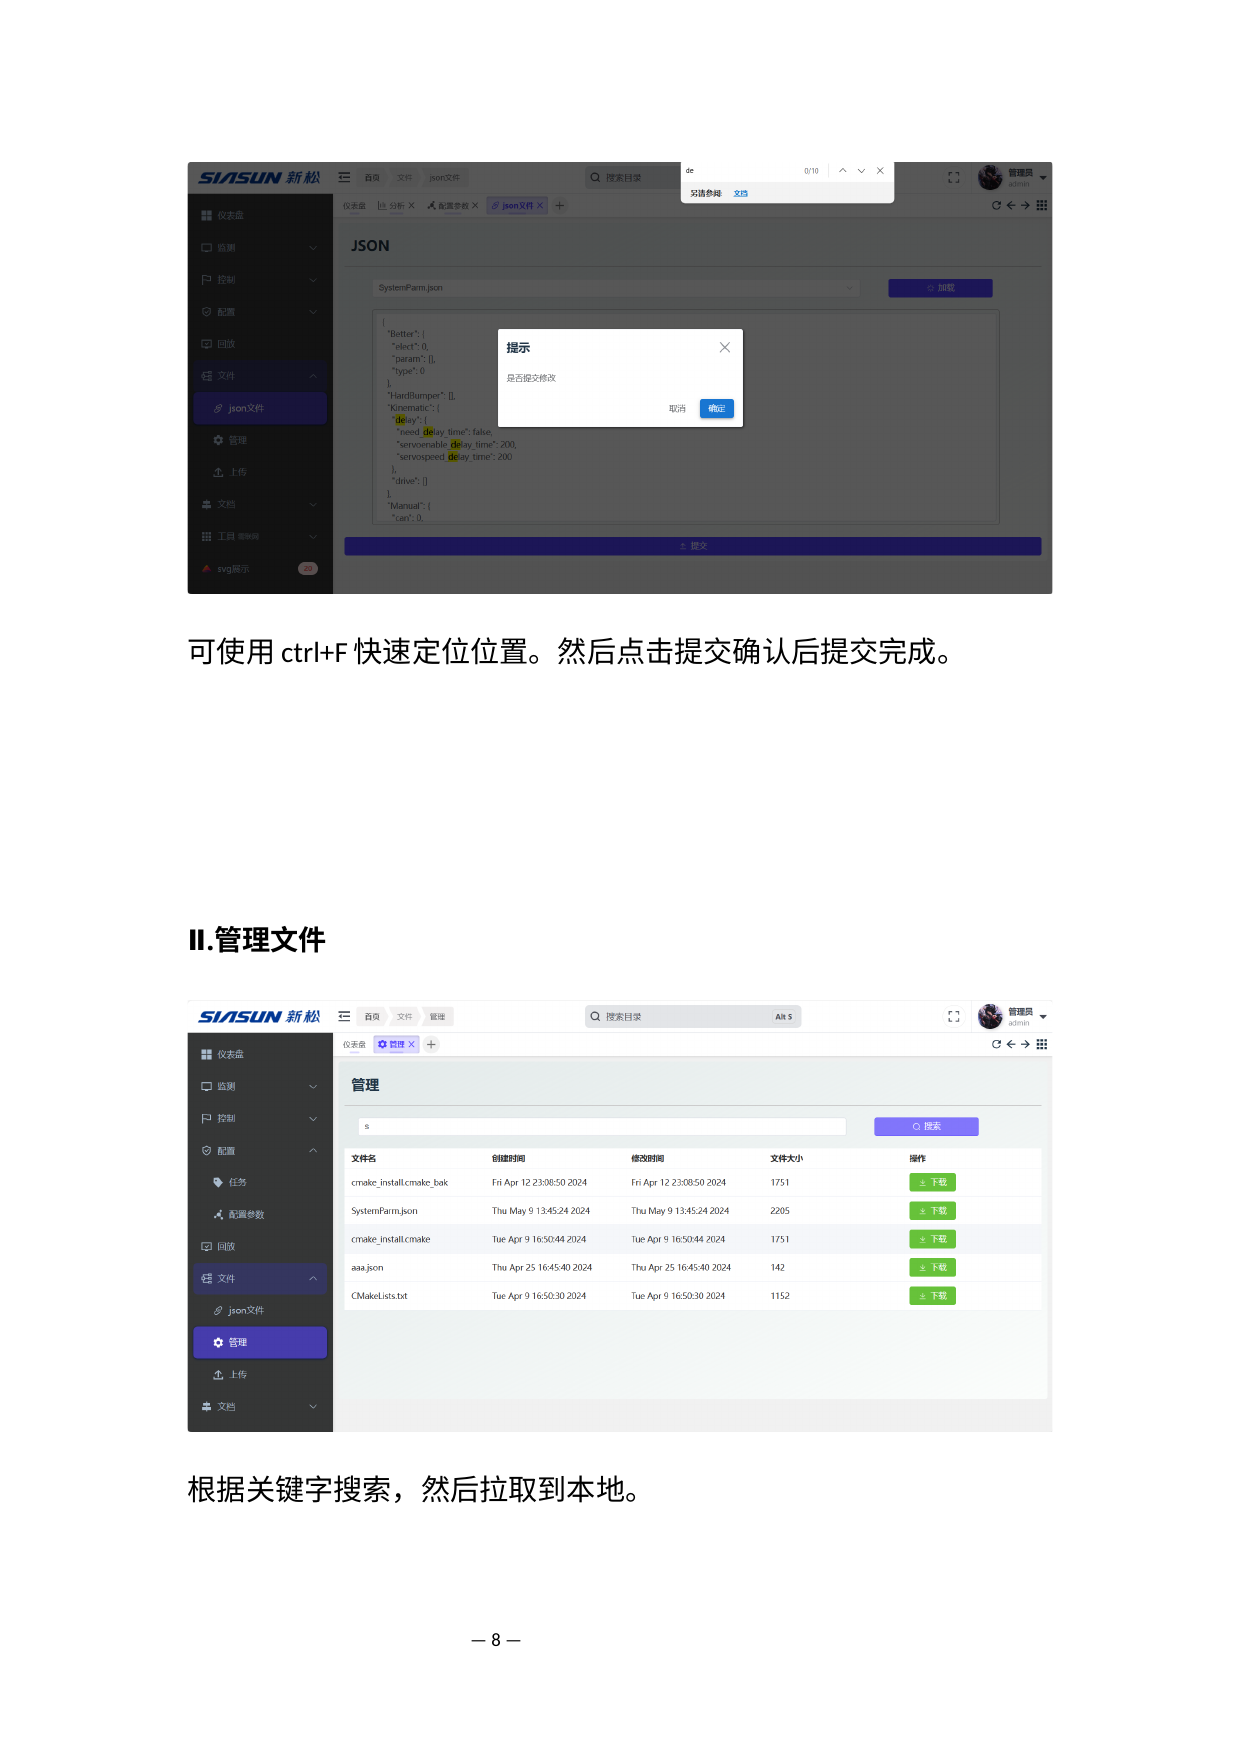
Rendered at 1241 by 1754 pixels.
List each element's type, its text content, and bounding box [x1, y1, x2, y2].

subtitle Ⅱ.管理文件 [187, 906, 1053, 971]
picture [187, 1000, 1053, 1432]
text 可使用ctrl+F快速定位位置。然后点击提交确认后提交完成。 [187, 617, 1053, 682]
text 根据关键字搜索，然后拉取到本地。 [187, 1455, 1053, 1520]
picture [187, 162, 1053, 594]
